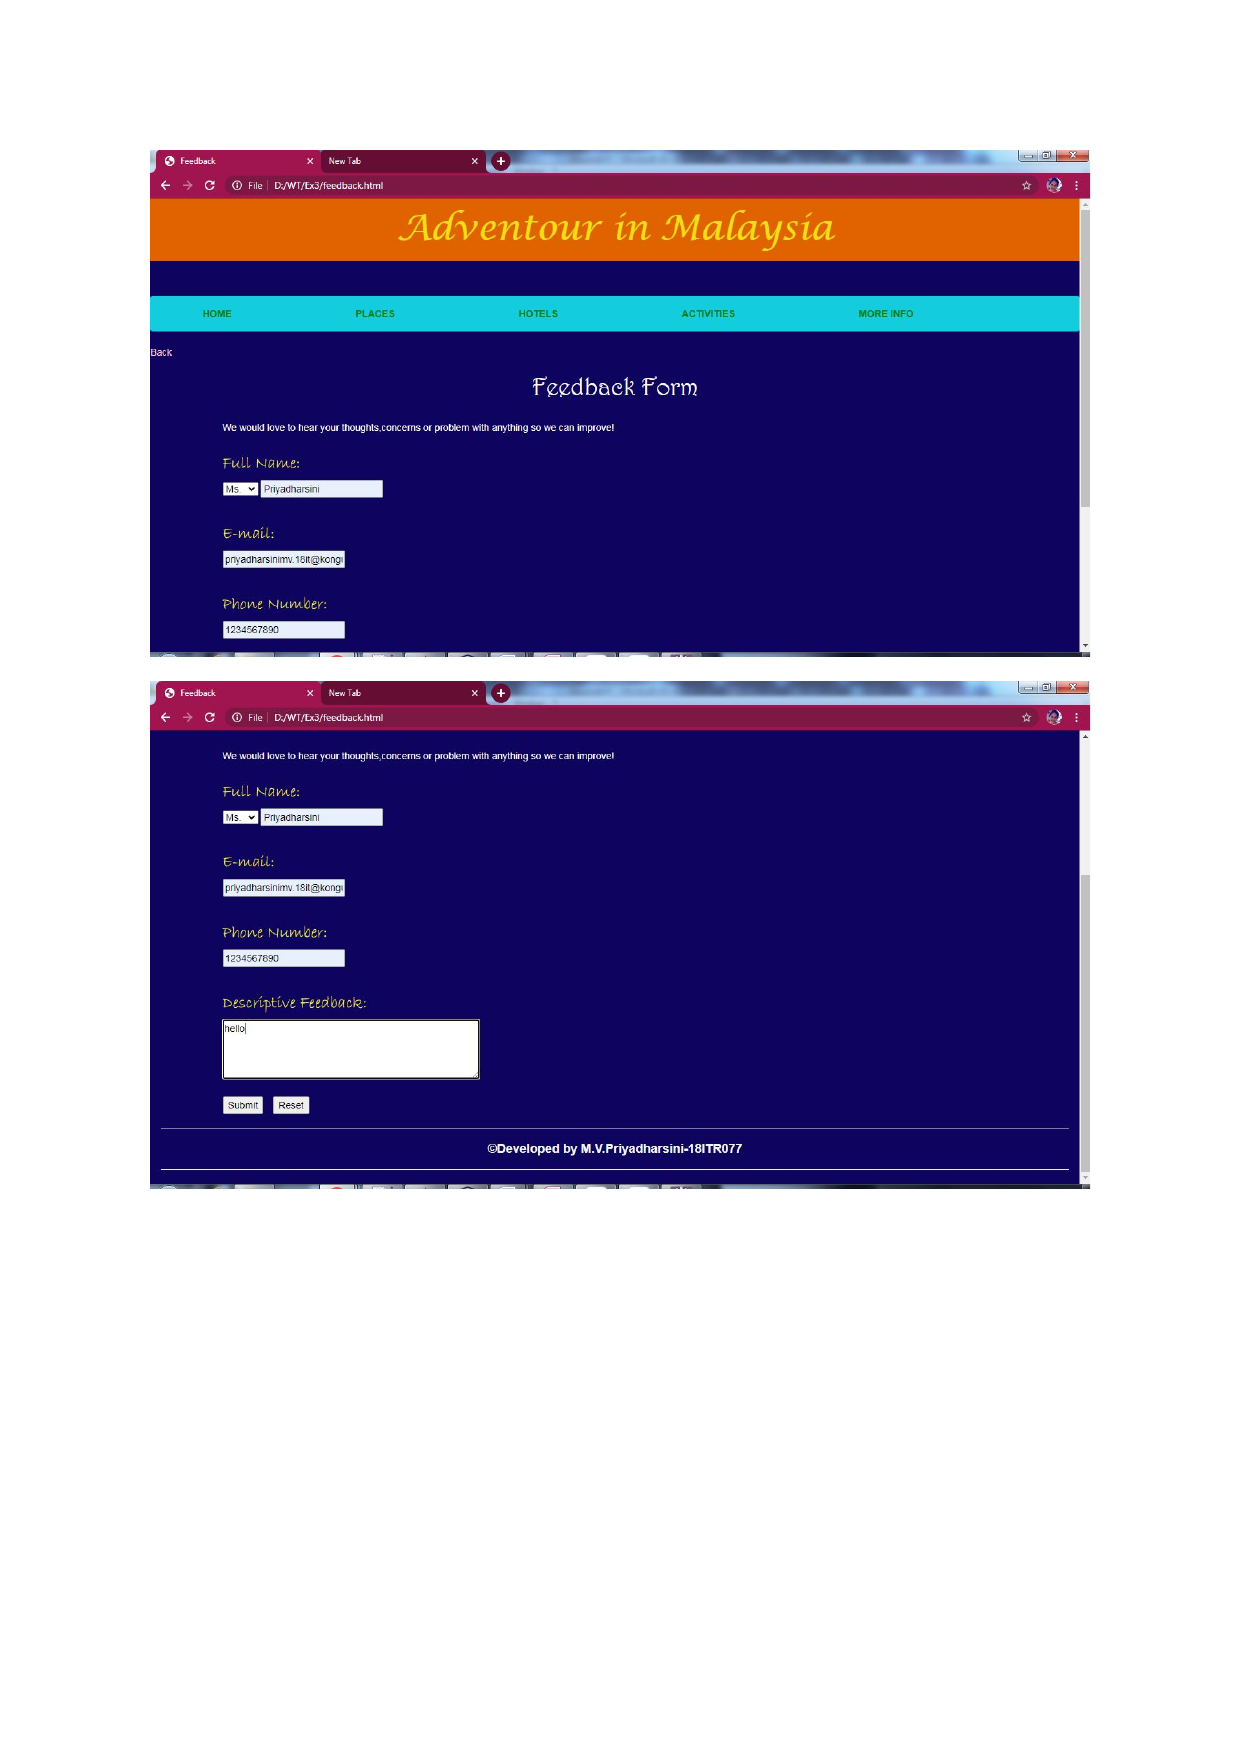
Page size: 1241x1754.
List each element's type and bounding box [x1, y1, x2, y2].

picture [150, 150, 1091, 657]
picture [150, 681, 1091, 1189]
